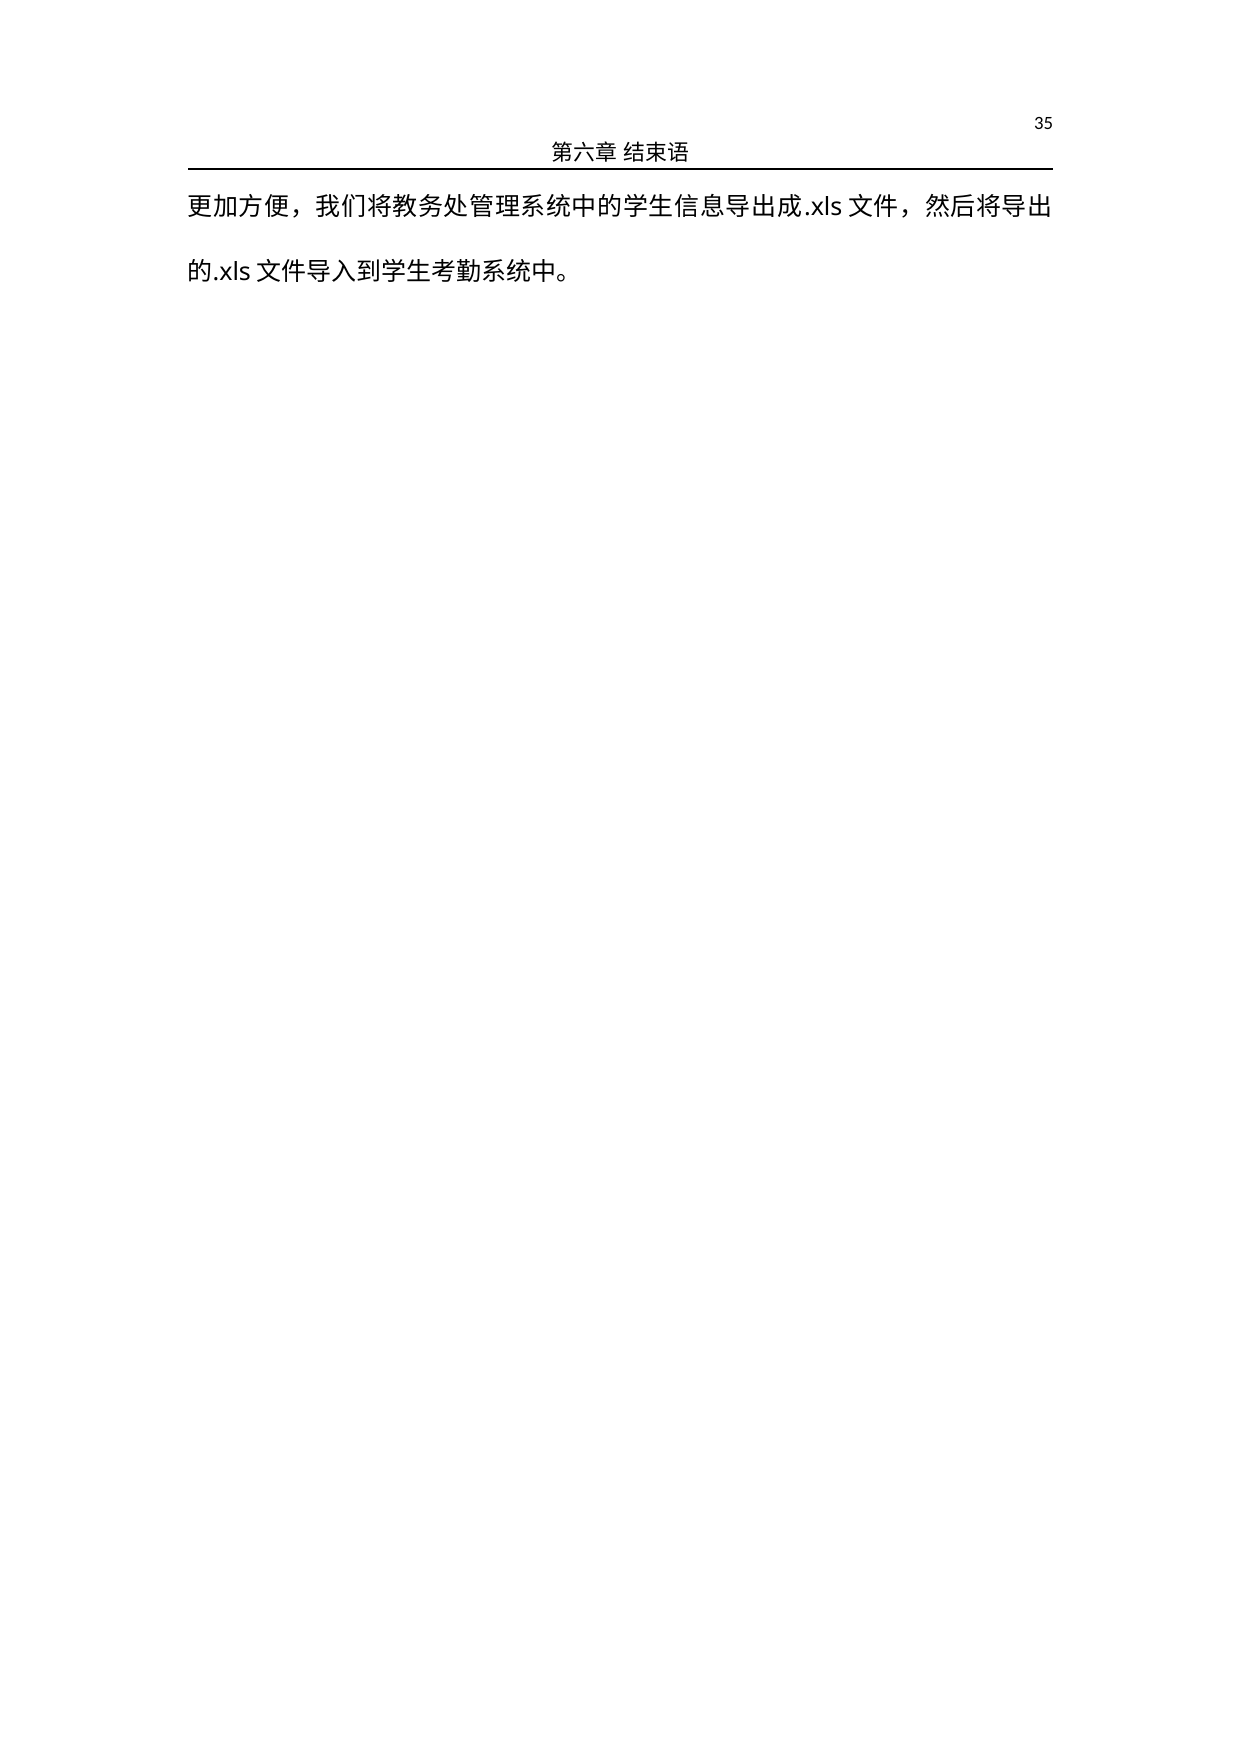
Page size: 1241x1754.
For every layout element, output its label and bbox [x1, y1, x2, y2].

text [187, 172, 1053, 302]
